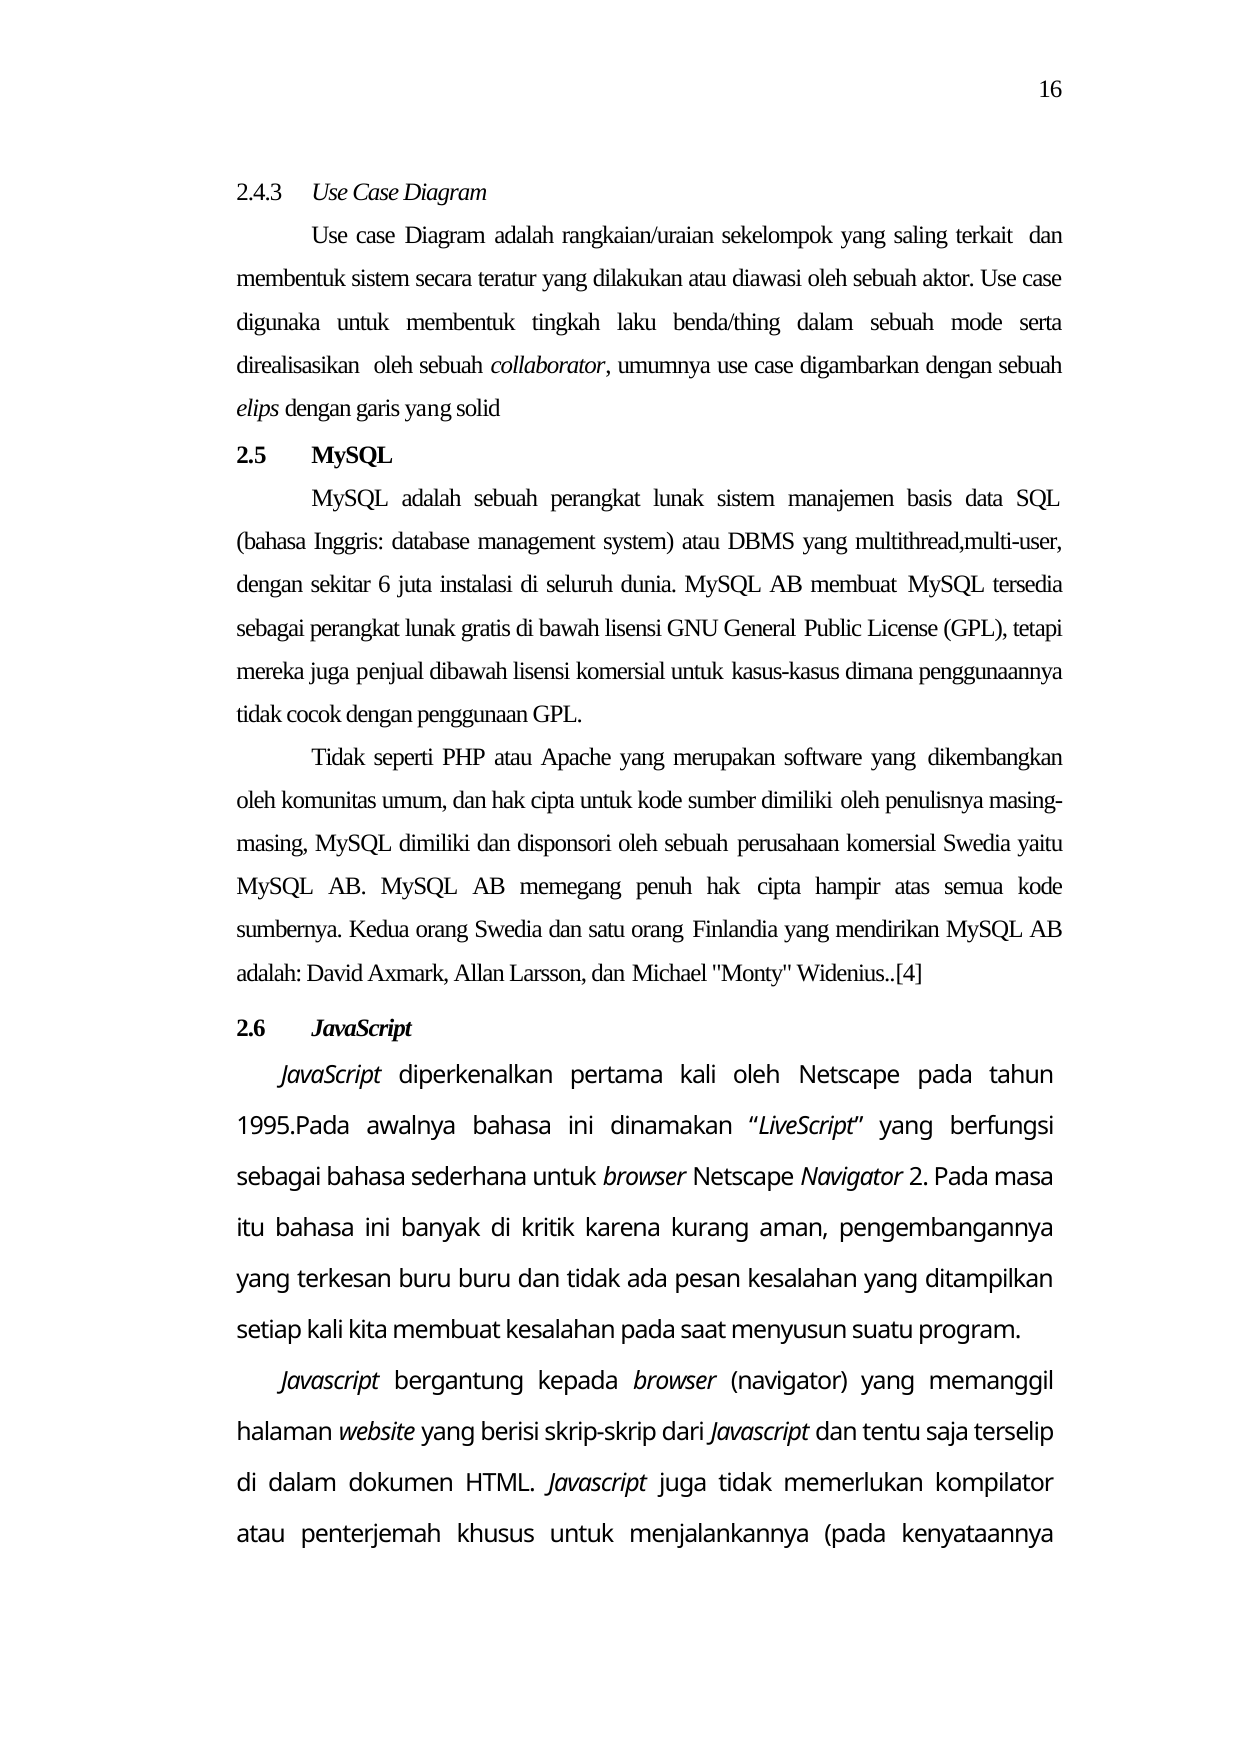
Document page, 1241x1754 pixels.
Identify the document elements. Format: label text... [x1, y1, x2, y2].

subtitle 2.5 MySQL [236, 440, 1063, 469]
subtitle 2.6 JavaScript [236, 1013, 1063, 1042]
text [236, 1363, 1054, 1550]
text JavaScript diperkenalkan pertama kali oleh Netscape pada tahun 1995.Pada awalnya bahasa ini dinamakan “LiveScript” yang berfungsi sebagai bahasa sederhana untuk browser Netscape Navigator 2. Pada masa itu bahasa ini banyak di kritik karena kurang aman, pengembangannya yang terkesan buru buru dan tidak ada pesan kesalahan yang ditampilkan setiap kali kita membuat kesalahan pada saat menyusun suatu program. [236, 1056, 1054, 1346]
subtitle 2.4.3 Use Case Diagram [236, 177, 1063, 206]
text MySQL adalah sebuah perangkat lunak sistem manajemen basis data SQL (bahasa Inggris: database management system) atau DBMS yang multithread,multi-user, dengan sekitar 6 juta instalasi di seluruh dunia. MySQL AB membuat MySQL tersedia sebagai perangkat lunak gratis di bawah lisensi GNU General Public License (GPL), tetapi mereka juga penjual dibawah lisensi komersial untuk kasus-kasus dimana penggunaannya tidak cocok dengan penggunaan GPL. [236, 483, 1063, 728]
text Use case Diagram adalah rangkaian/uraian sekelompok yang saling terkait dan membentuk sistem secara teratur yang dilakukan atau diawasi oleh sebuah aktor. Use case digunaka untuk membentuk tingkah laku benda/thing dalam sebuah mode serta direalisasikan oleh sebuah collaborator, umumnya use case digambarkan dengan sebuah elips dengan garis yang solid [236, 220, 1063, 422]
text Tidak seperti PHP atau Apache yang merupakan software yang dikembangkan oleh komunitas umum, dan hak cipta untuk kode sumber dimiliki oleh penulisnya masing-masing, MySQL dimiliki dan disponsori oleh sebuah perusahaan komersial Swedia yaitu MySQL AB. MySQL AB memegang penuh hak cipta hampir atas semua kode sumbernya. Kedua orang Swedia dan satu orang Finlandia yang mendirikan MySQL AB adalah: David Axmark, Allan Larsson, dan Michael "Monty" Widenius..[4] [236, 742, 1063, 986]
